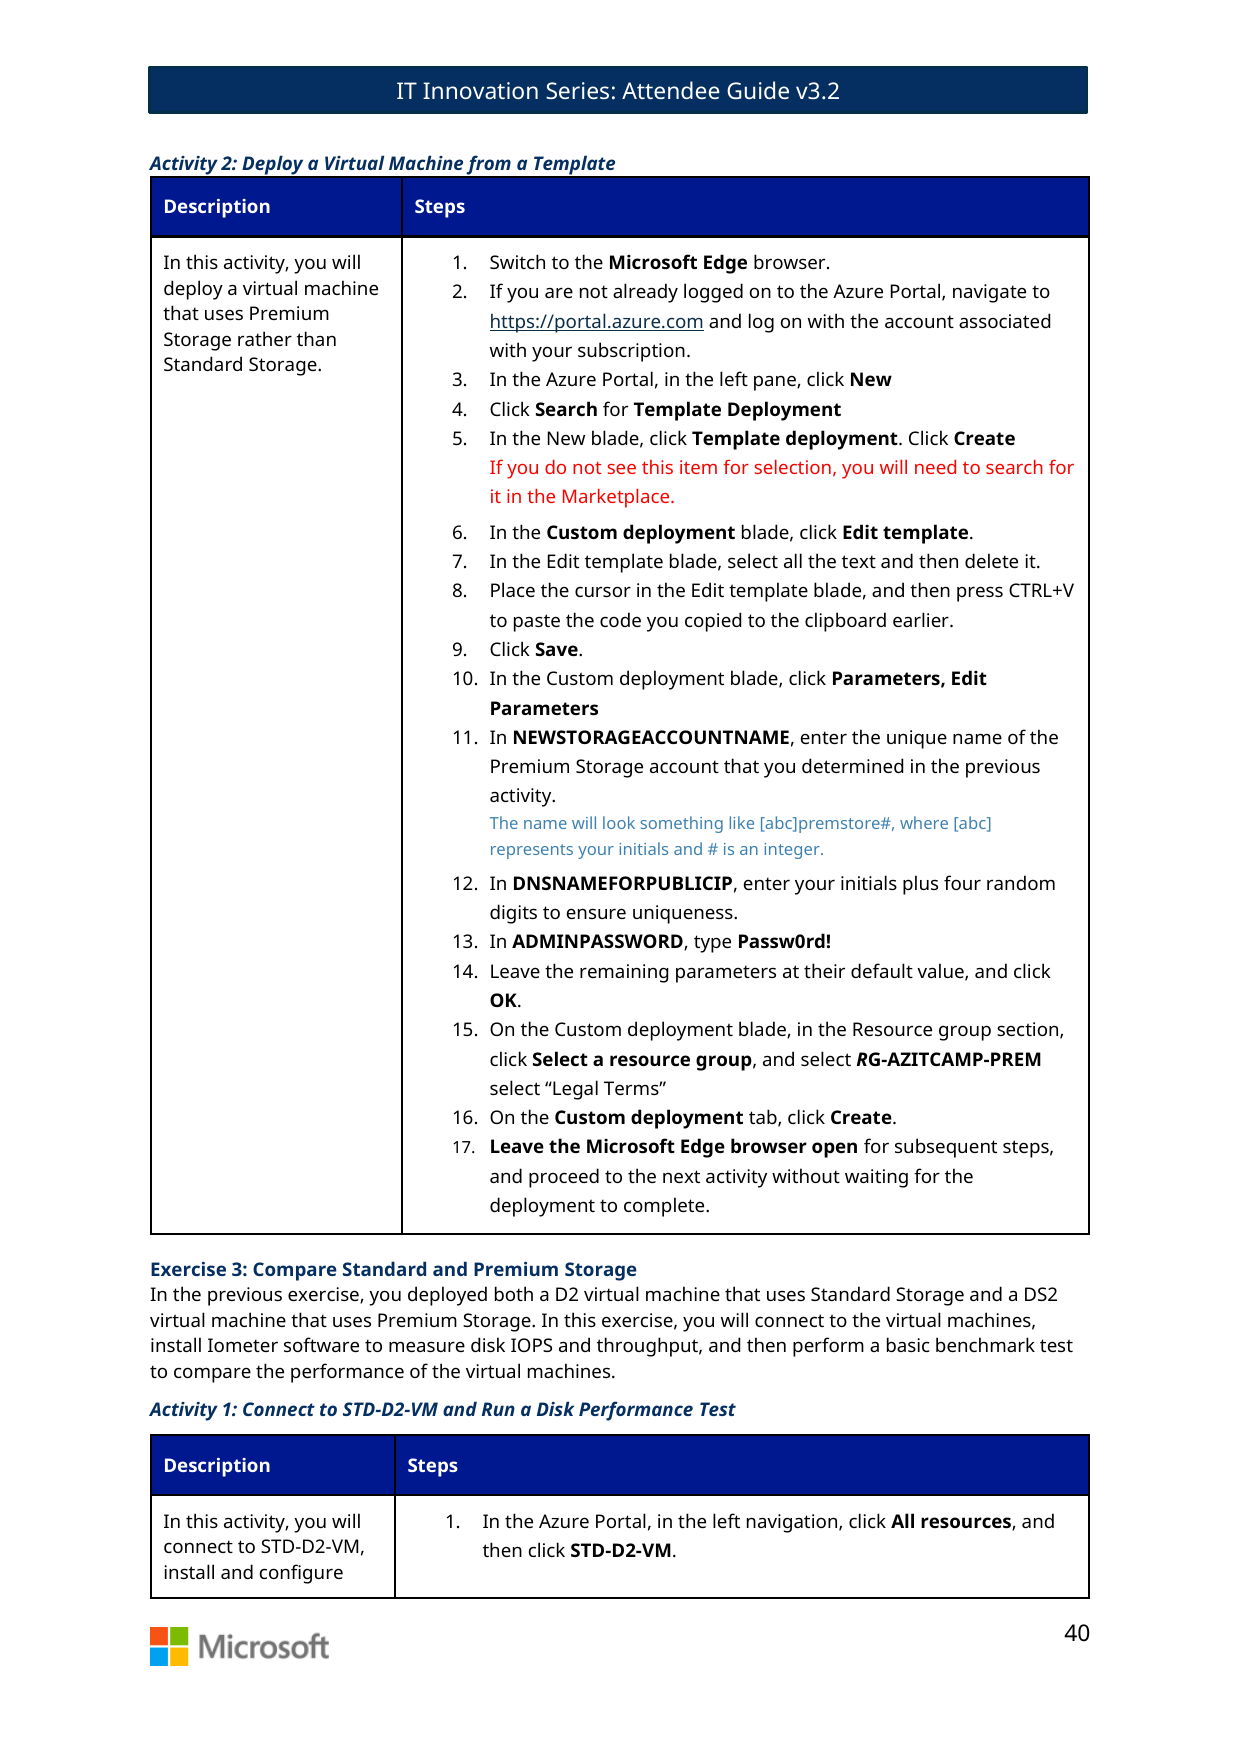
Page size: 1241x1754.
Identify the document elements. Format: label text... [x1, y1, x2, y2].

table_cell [396, 1496, 1088, 1597]
table_header Description [152, 178, 401, 235]
text In the previous exercise, you deployed both a D2 virtual machine that uses Standard Storage and a DS2 virtual machine that uses Premium Storage. In this exercise, you will connect to the virtual machines, install Iometer software to measure disk IOPS and throughput, and then perform a basic benchmark test to compare the performance of the virtual machines. [150, 1282, 1090, 1384]
table_header Description [152, 1436, 394, 1494]
table_header Steps [396, 1436, 1088, 1494]
text Activity 1: Connect to STD-D2-VM and Run a Disk Performance Test [150, 1396, 1090, 1422]
table_header Steps [403, 178, 1088, 235]
text Exercise 3: Compare Standard and Premium Storage [150, 1256, 1090, 1282]
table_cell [152, 1496, 394, 1597]
text Activity 2: Deploy a Virtual Machine from a Template [150, 150, 1090, 176]
table_cell Switch to the Microsoft Edge browser. If you are not already logged on to the Azure Portal, navigate to https://portal.azure.com and log on with the account associated with your subscription. In the Azure Portal, in the left pane, click New Click Search for Template Deployment In the New blade, click Template deployment. Click Create If you do not see this item for selection, you will need to search for it in the Marketplace. In the Custom deployment blade, click Edit template. In the Edit template blade, select all the text and then delete it. Place the cursor in the Edit template blade, and then press CTRL+V to paste the code you copied to the clipboard earlier. Click Save. In the Custom deployment blade, click Parameters, Edit Parameters In NEWSTORAGEACCOUNTNAME, enter the unique name of the Premium Storage account that you determined in the previous activity. The name will look something like [abc]premstore#, where [abc] represents your initials and # is an integer. In DNSNAMEFORPUBLICIP, enter your initials plus four random digits to ensure uniqueness. In ADMINPASSWORD, type Passw0rd! Leave the remaining parameters at their default value, and click OK. On the Custom deployment blade, in the Resource group section, click Select a resource group, and select RG-AZITCAMP-PREM select “Legal Terms” On the Custom deployment tab, click Create. Leave the Microsoft Edge browser open for subsequent steps, and proceed to the next activity without waiting for the deployment to complete. [403, 238, 1088, 1233]
picture [150, 1627, 330, 1666]
table_cell In this activity, you will deploy a virtual machine that uses Premium Storage rather than Standard Storage. [152, 238, 401, 1233]
